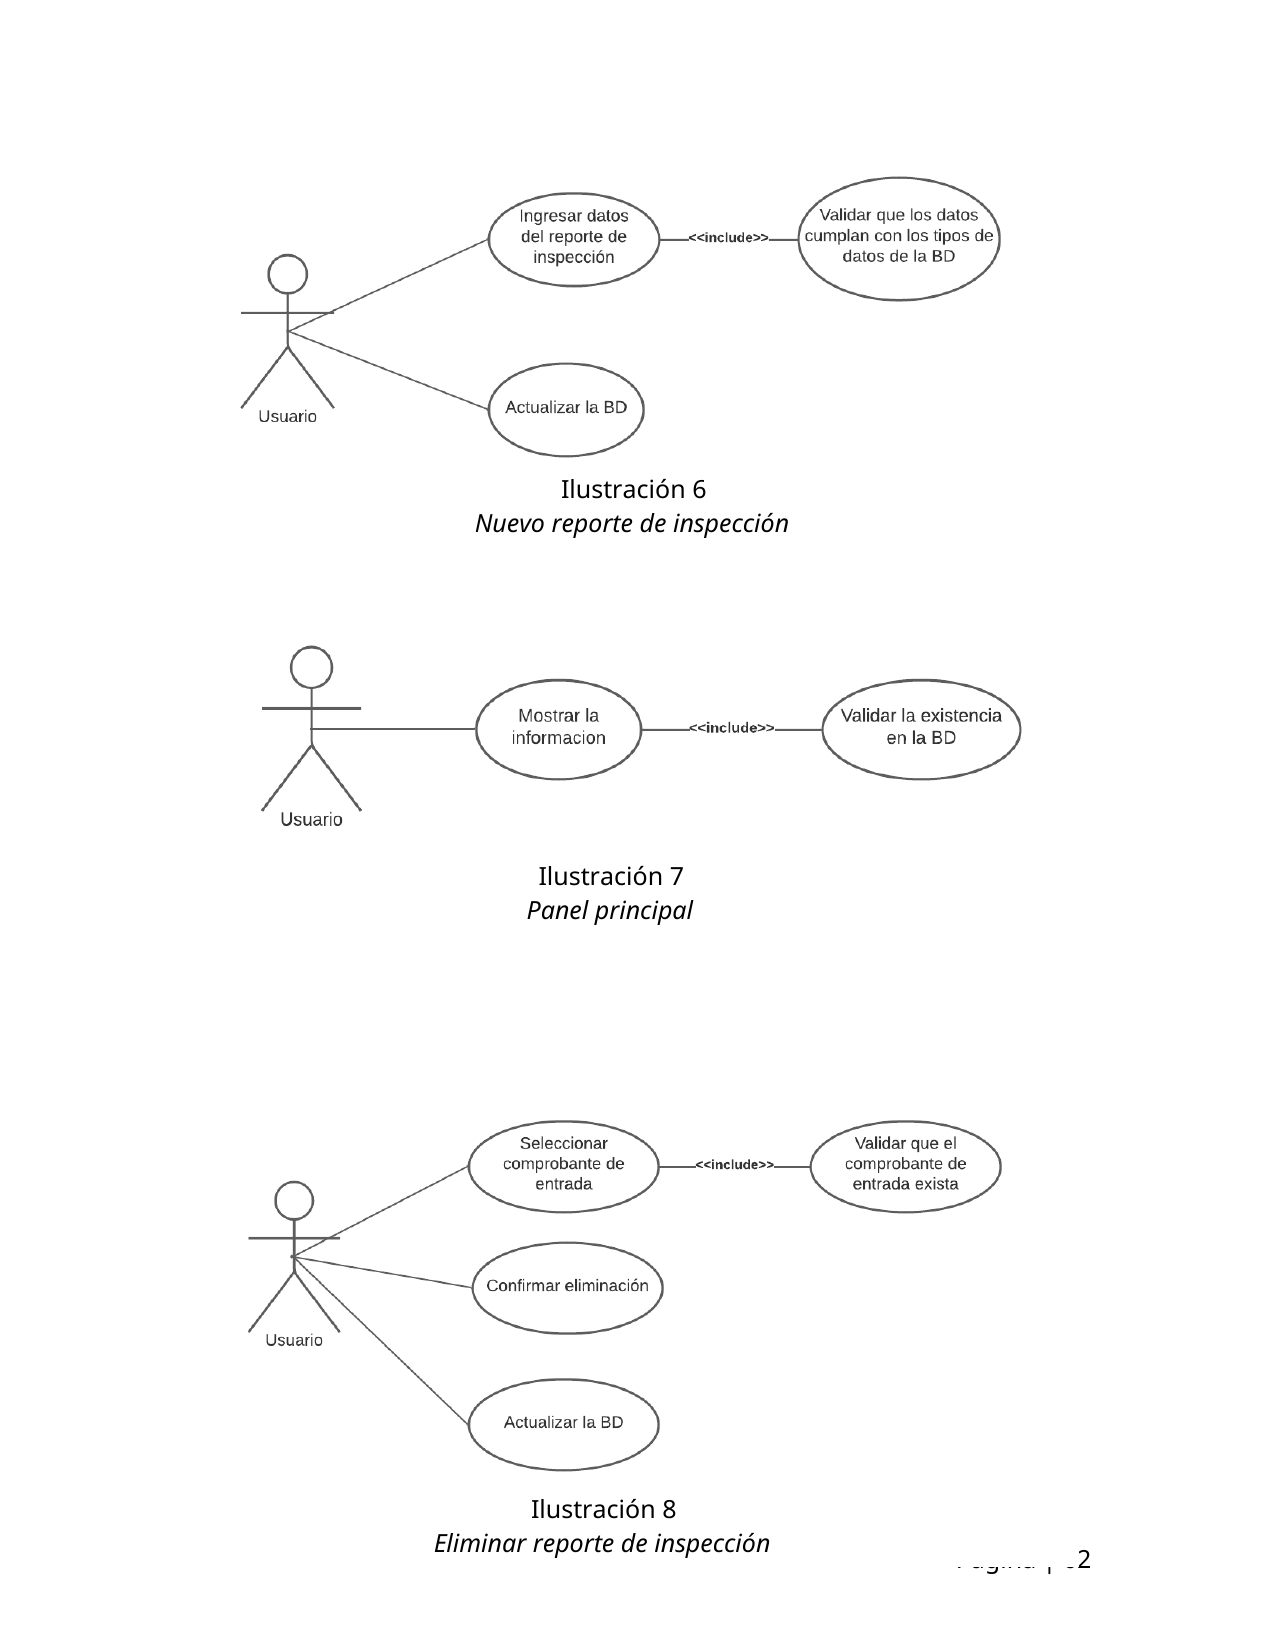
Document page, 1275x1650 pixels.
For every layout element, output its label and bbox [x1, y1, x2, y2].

picture [157, 1095, 1109, 1514]
picture [148, 148, 1127, 500]
picture [161, 602, 1100, 893]
